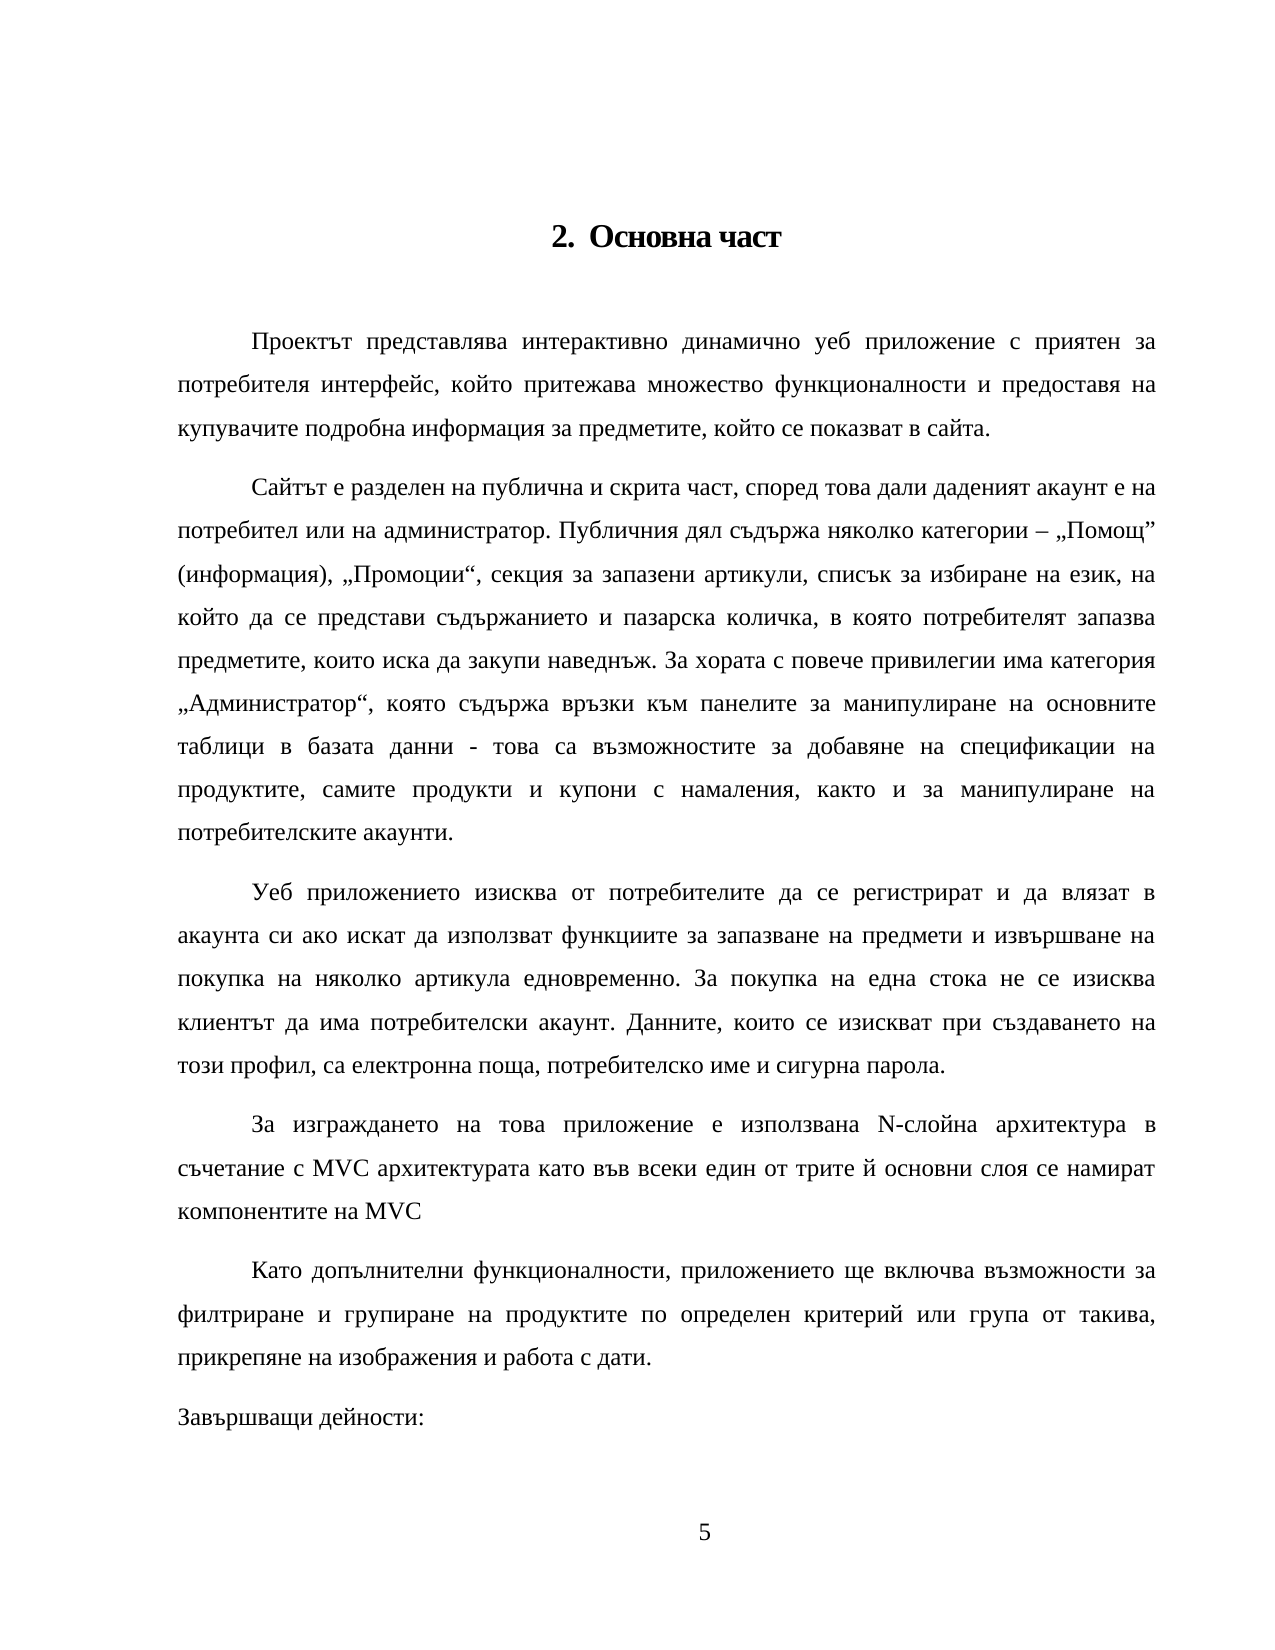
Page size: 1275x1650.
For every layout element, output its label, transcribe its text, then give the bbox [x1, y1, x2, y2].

text За изграждането на това приложение е използвана N-слойна архитектура в съчетание с MVC архитектурата като във всеки един от трите й основни слоя се намират компонентите на MVC [177, 1109, 1157, 1224]
text Проектът представлява интерактивно динамично уеб приложение с приятен за потребителя интерфейс, който притежава множество функционалности и предоставя на купувачите подробна информация за предметите, който се показват в сайта. [177, 326, 1157, 441]
subtitle Основна част [177, 216, 1157, 254]
text Като допълнителни функционалности, приложението ще включва възможности за филтриране и групиране на продуктите по определен критерий или група от такива, прикрепяне на изображения и работа с дати. [177, 1256, 1157, 1371]
text Завършващи дейности: [177, 1402, 1157, 1430]
text Сайтът е разделен на публична и скрита част, според това дали даденият акаунт е на потребител или на администратор. Публичния дял съдържа няколко категории – „Помощ” (информация), „Промоции“, секция за запазени артикули, списък за избиране на език, на който да се представи съдържанието и пазарска количка, в която потребителят запазва предметите, които иска да закупи наведнъж. За хората с повече привилегии има категория „Администратор“, която съдържа връзки към панелите за манипулиране на основните таблици в базата данни - това са възможностите за добавяне на спецификации на продуктите, самите продукти и купони с намаления, както и за манипулиране на потребителските акаунти. [177, 472, 1157, 846]
text Уеб приложението изисква от потребителите да се регистрират и да влязат в акаунта си ако искат да използват функциите за запазване на предмети и извършване на покупка на няколко артикула едновременно. За покупка на една стока не се изисква клиентът да има потребителски акаунт. Данните, които се изискват при създаването на този профил, са електронна поща, потребителско име и сигурна парола. [177, 877, 1157, 1078]
